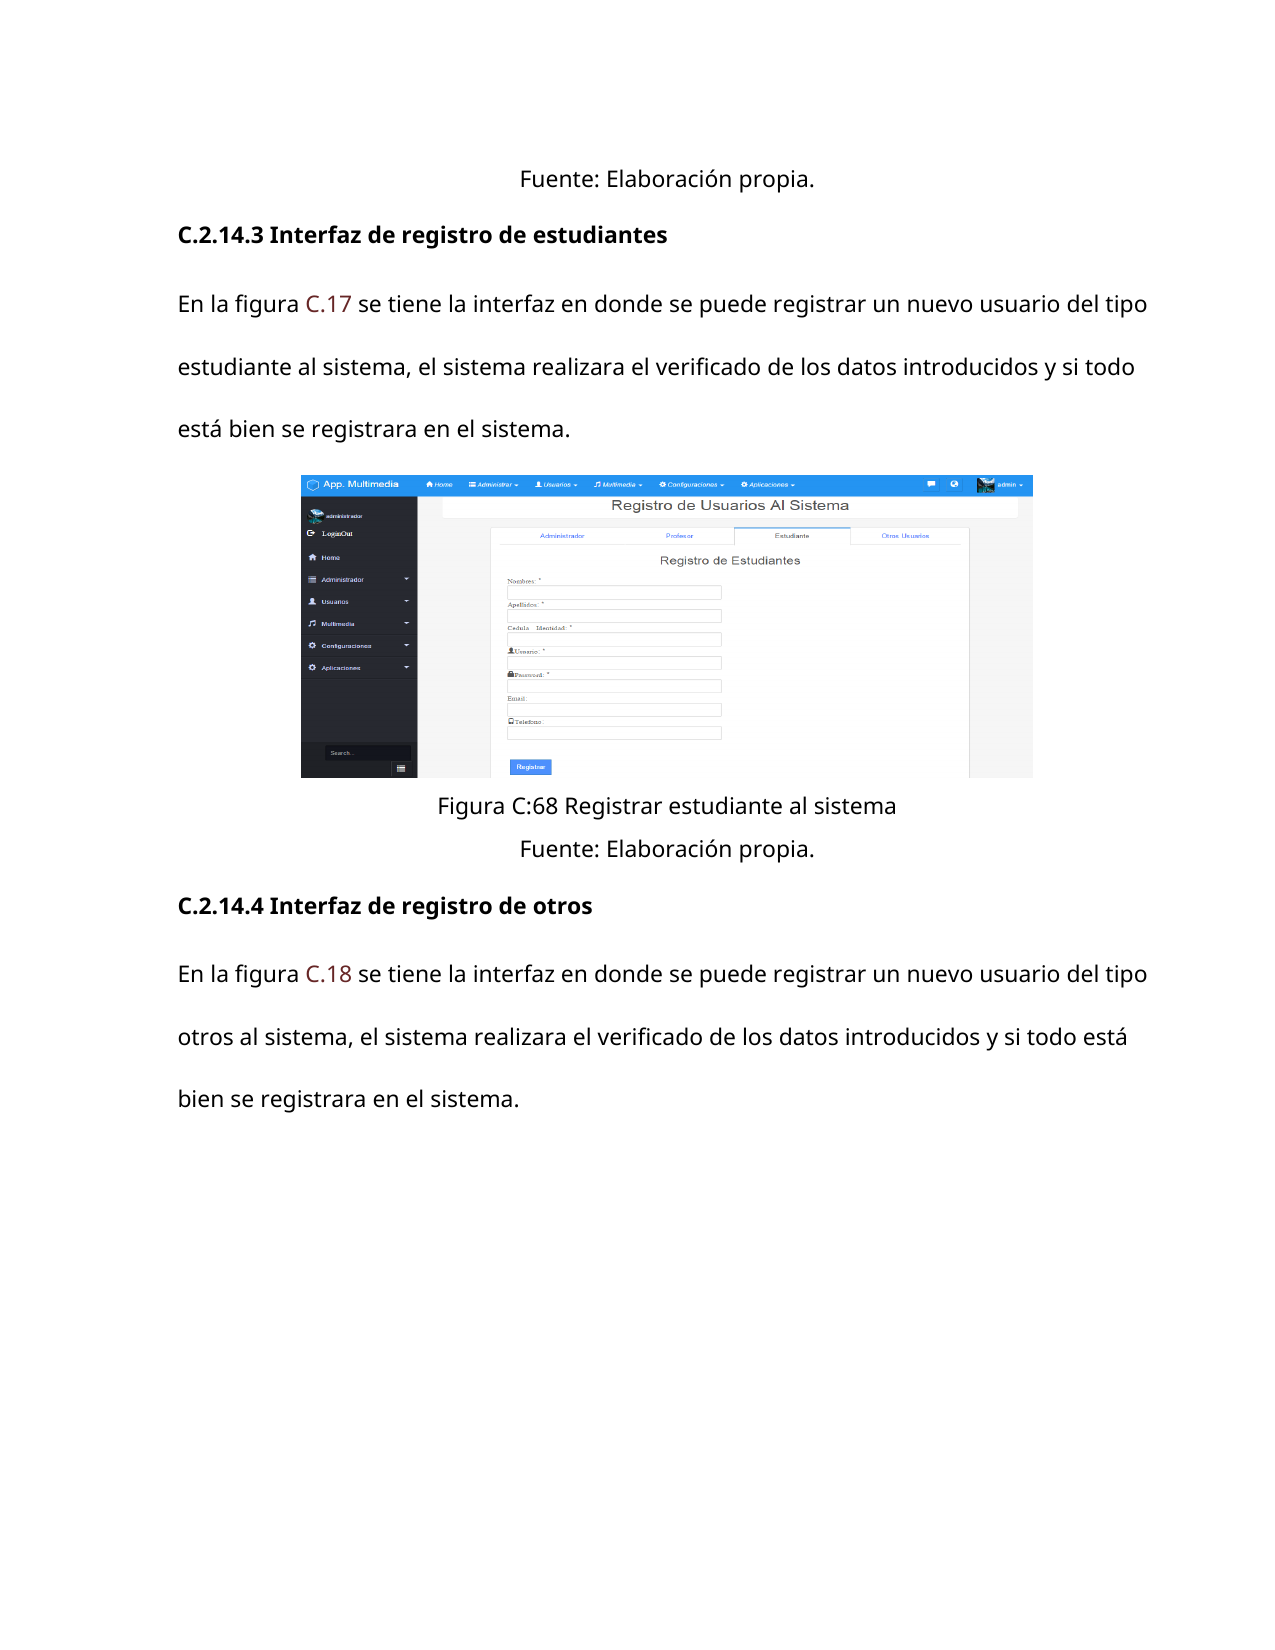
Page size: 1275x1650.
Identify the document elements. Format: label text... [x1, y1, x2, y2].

text Fuente: Elaboración propia. [177, 833, 1157, 864]
subtitle C.2.14.4 Interfaz de registro de otros [177, 889, 1157, 921]
text En la figura C.17 se tiene la interfaz en donde se puede registrar un nuevo usuario del tipo estudiante al sistema, el sistema realizara el verificado de los datos introducidos y si todo está bien se registrara en el sistema. [177, 288, 1157, 444]
subtitle C.2.14.3 Interfaz de registro de estudiantes [177, 219, 1157, 251]
text En la figura C.18 se tiene la interfaz en donde se puede registrar un nuevo usuario del tipo otros al sistema, el sistema realizara el verificado de los datos introducidos y si todo está bien se registrara en el sistema. [177, 958, 1157, 1114]
text Fuente: Elaboración propia. [177, 163, 1157, 194]
